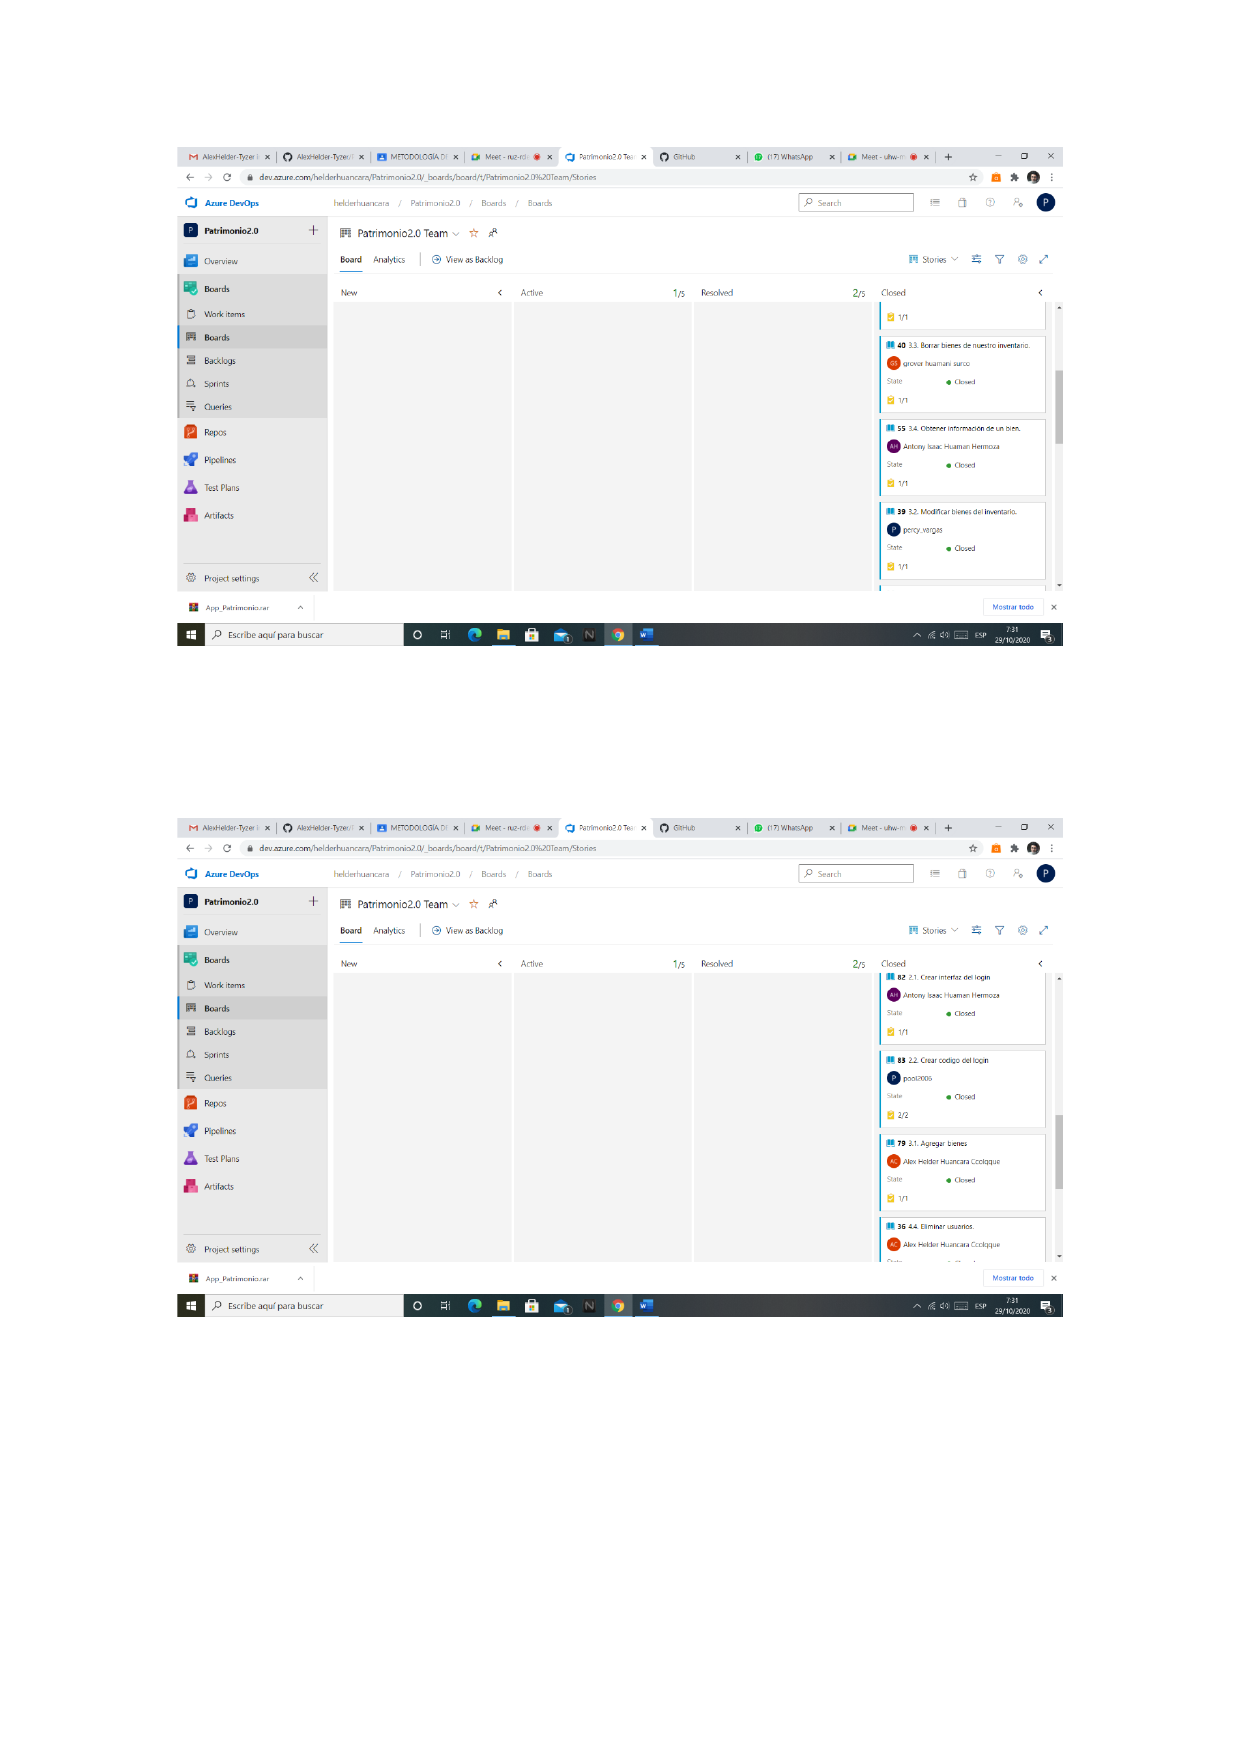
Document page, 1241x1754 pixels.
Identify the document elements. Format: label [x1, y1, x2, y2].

picture [177, 818, 1063, 1317]
picture [177, 147, 1063, 646]
